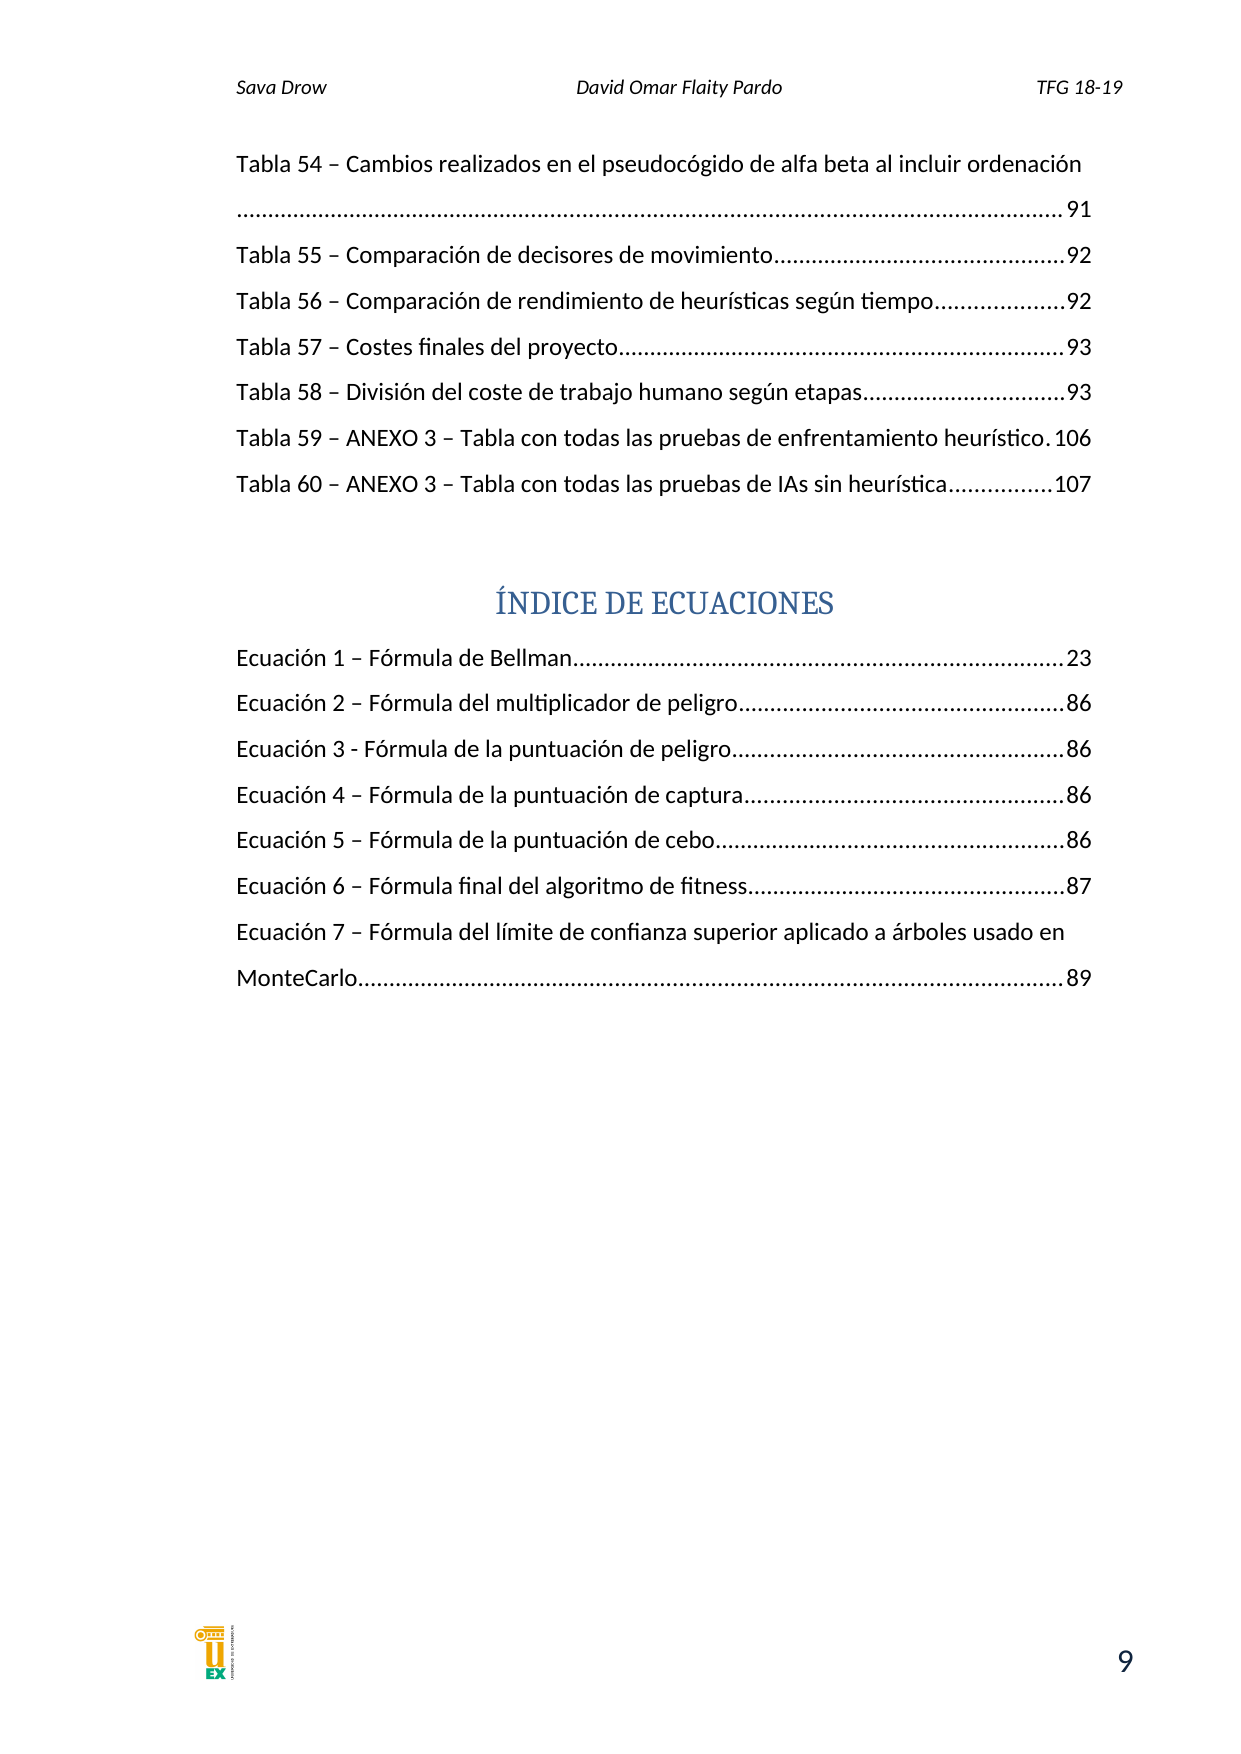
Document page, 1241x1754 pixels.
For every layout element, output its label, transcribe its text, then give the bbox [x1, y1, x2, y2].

text Tabla 58 – División del coste de trabajo humano según etapas 93 [236, 376, 1092, 407]
picture [194, 1624, 237, 1680]
text Tabla 59 – ANEXO 3 – Tabla con todas las pruebas de enfrentamiento heurístico 106 [236, 422, 1092, 453]
text Tabla 60 – ANEXO 3 – Tabla con todas las pruebas de IAs sin heurística 107 [236, 468, 1092, 498]
text Ecuación 3 - Fórmula de la puntuación de peligro 86 [236, 733, 1092, 764]
text Tabla 54 – Cambios realizados en el pseudocógido de alfa beta al incluir ordenación 91 [236, 148, 1092, 224]
text Ecuación 4 – Fórmula de la puntuación de captura 86 [236, 779, 1092, 809]
text Ecuación 1 – Fórmula de Bellman 23 [236, 642, 1092, 672]
text Ecuación 5 – Fórmula de la puntuación de cebo 86 [236, 825, 1092, 855]
text Tabla 57 – Costes finales del proyecto 93 [236, 331, 1092, 361]
text Ecuación 2 – Fórmula del multiplicador de peligro 86 [236, 687, 1092, 718]
subtitle ÍNDICE DE ECUACIONES [236, 584, 1092, 623]
text Tabla 55 – Comparación de decisores de movimiento 92 [236, 239, 1092, 270]
text Ecuación 6 – Fórmula final del algoritmo de fitness 87 [236, 870, 1092, 901]
text Ecuación 7 – Fórmula del límite de confianza superior aplicado a árboles usado en MonteCarlo 89 [236, 916, 1092, 992]
text Tabla 56 – Comparación de rendimiento de heurísticas según tiempo 92 [236, 285, 1092, 315]
